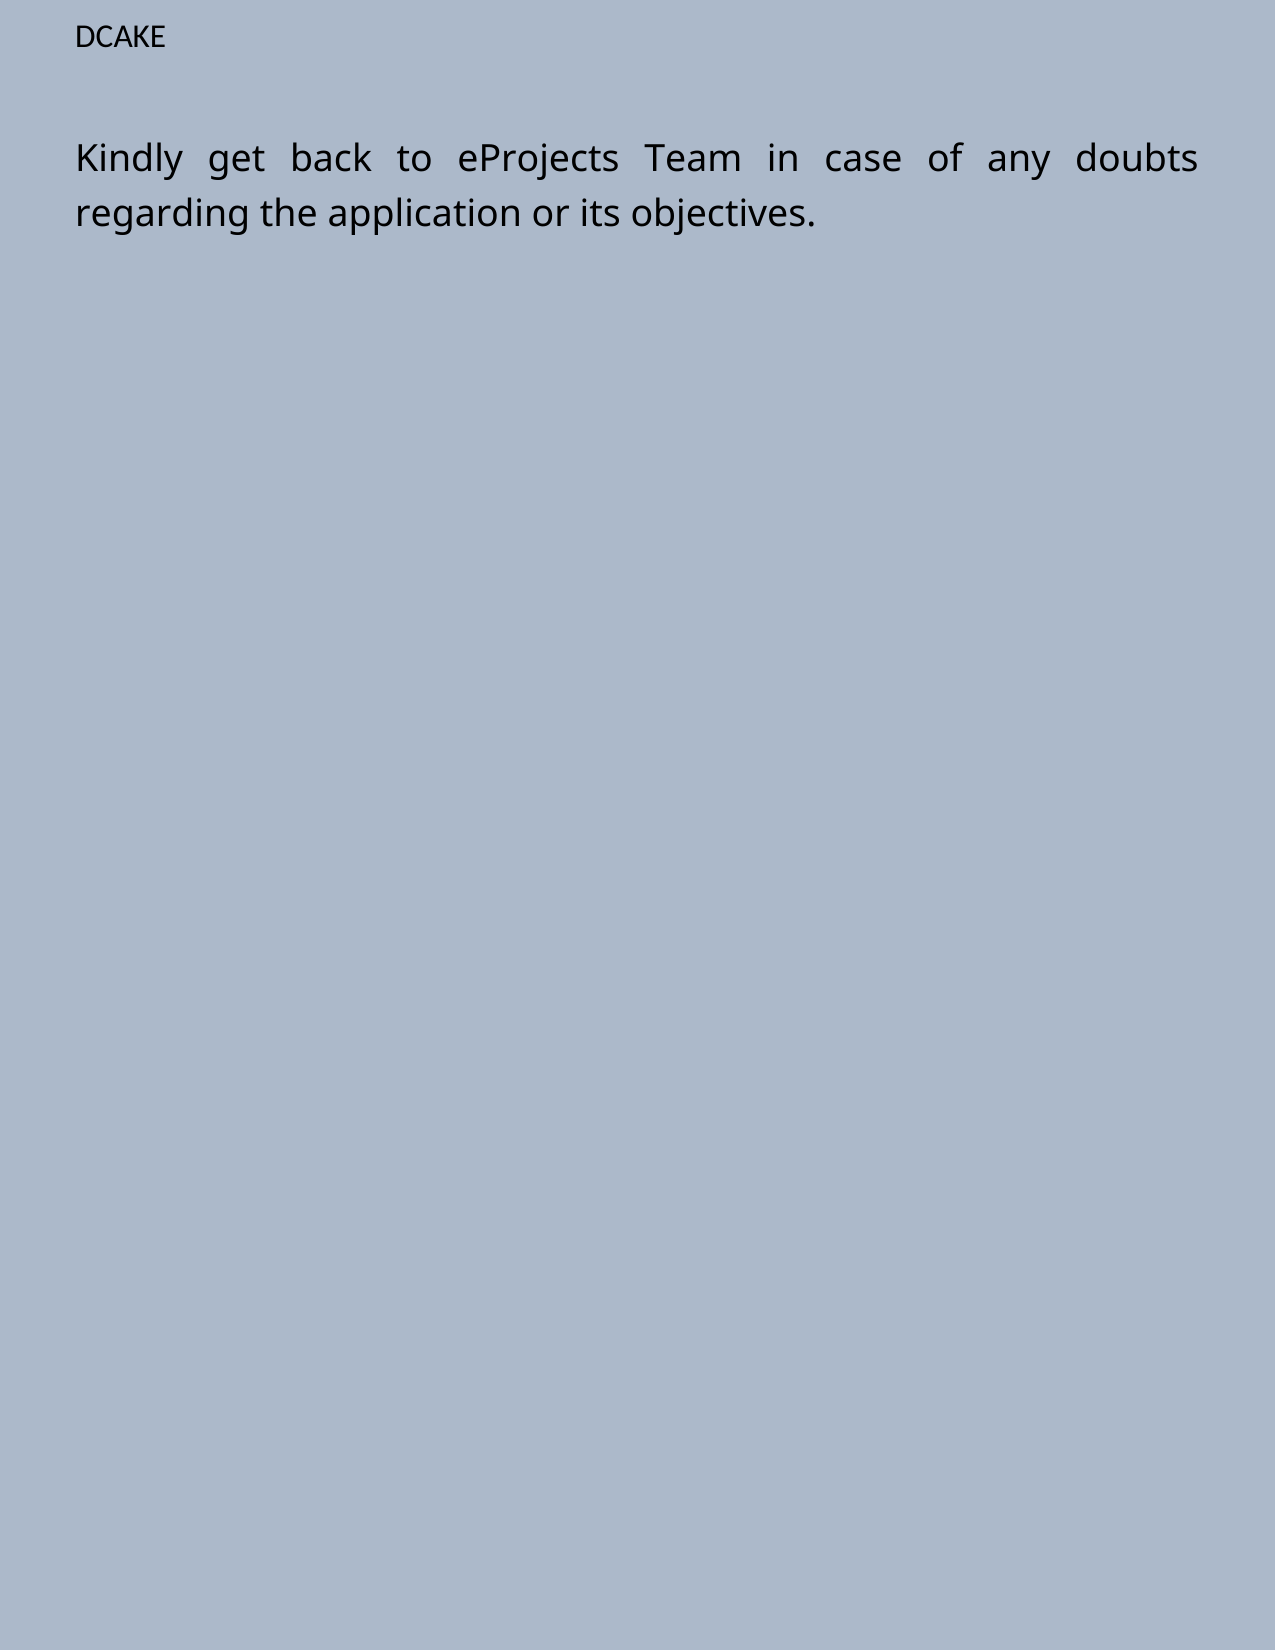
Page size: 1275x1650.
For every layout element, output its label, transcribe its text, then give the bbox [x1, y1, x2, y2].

text Kindly get back to eProjects Team in case of any doubts regarding the application or its objectives. [75, 132, 1200, 238]
